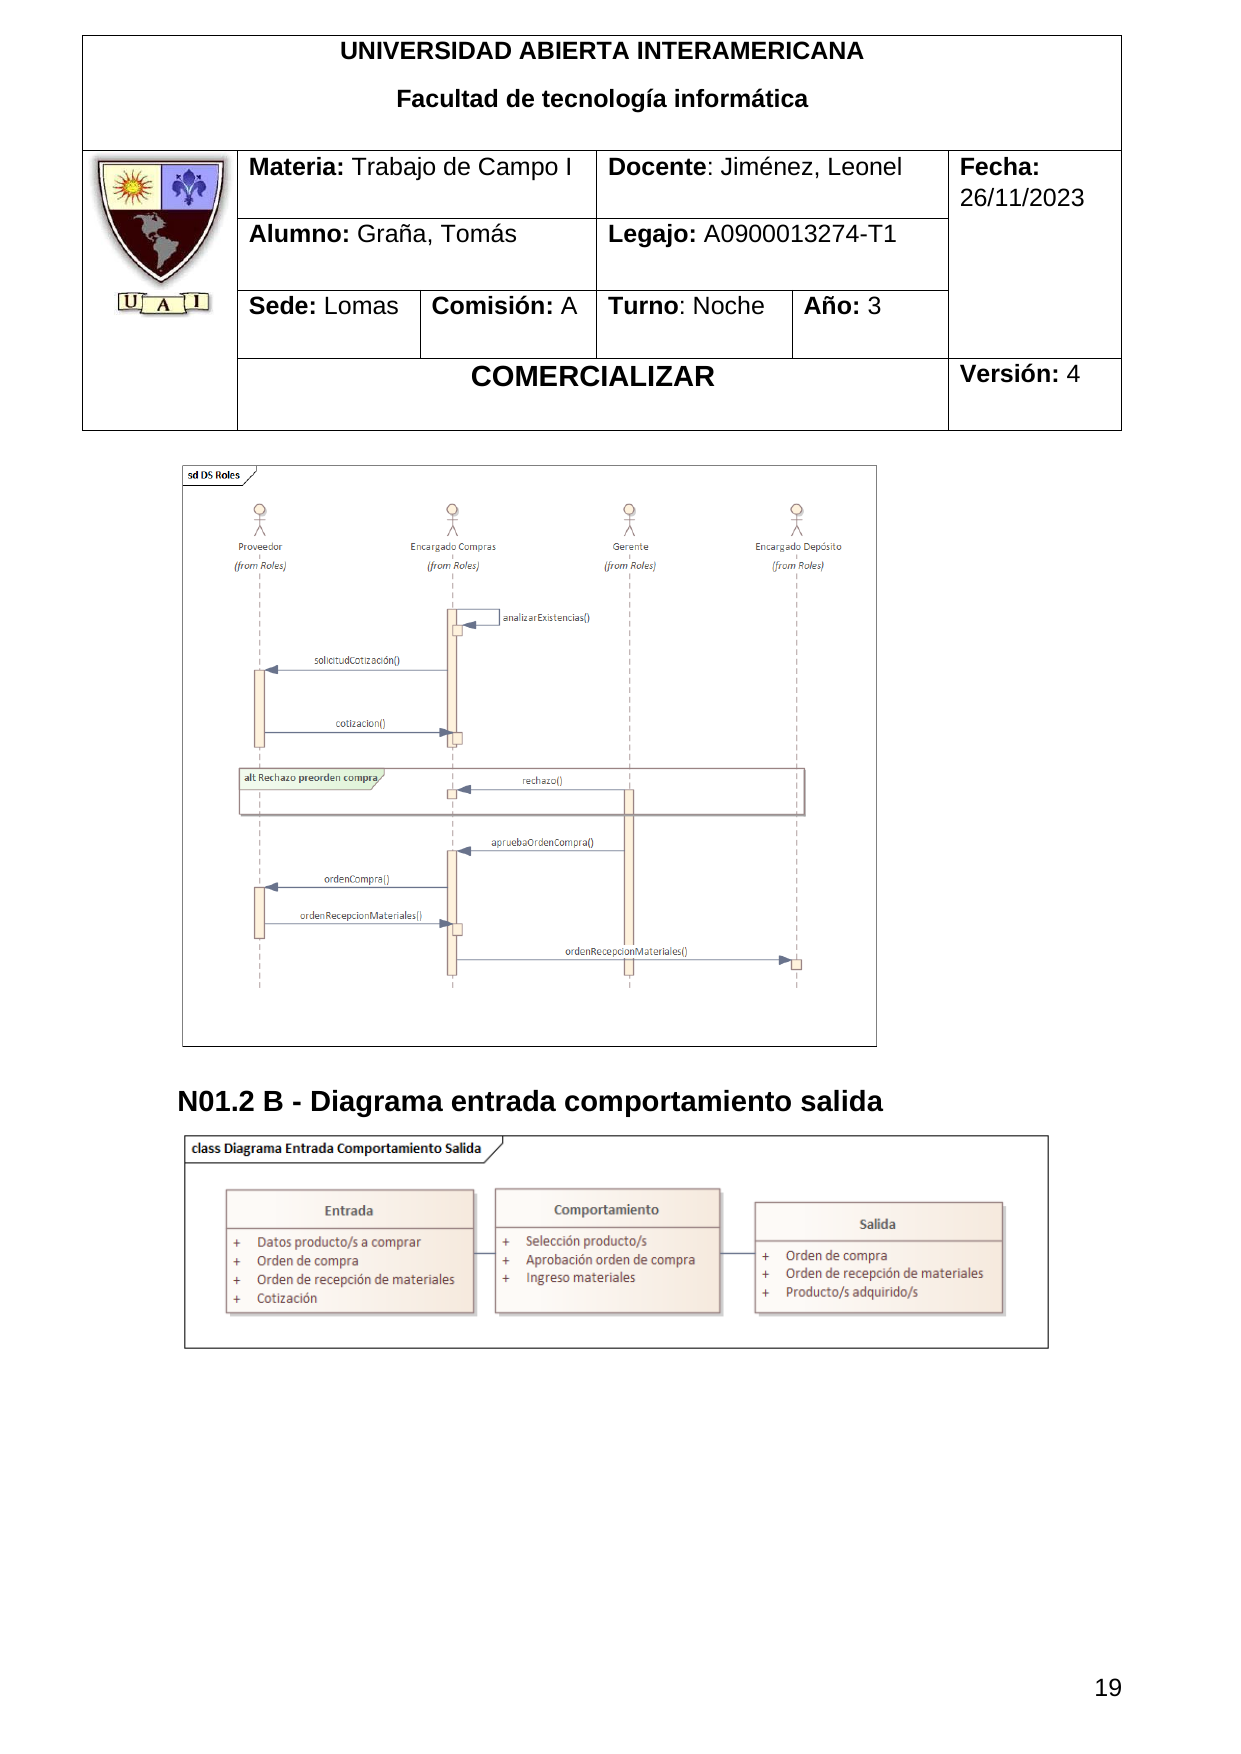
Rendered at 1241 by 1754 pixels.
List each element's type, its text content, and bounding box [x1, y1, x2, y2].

subtitle N01.2 B - Diagrama entrada comportamiento salida [177, 1083, 1122, 1117]
picture [87, 151, 234, 320]
picture [177, 1128, 1055, 1356]
picture [177, 459, 883, 1052]
